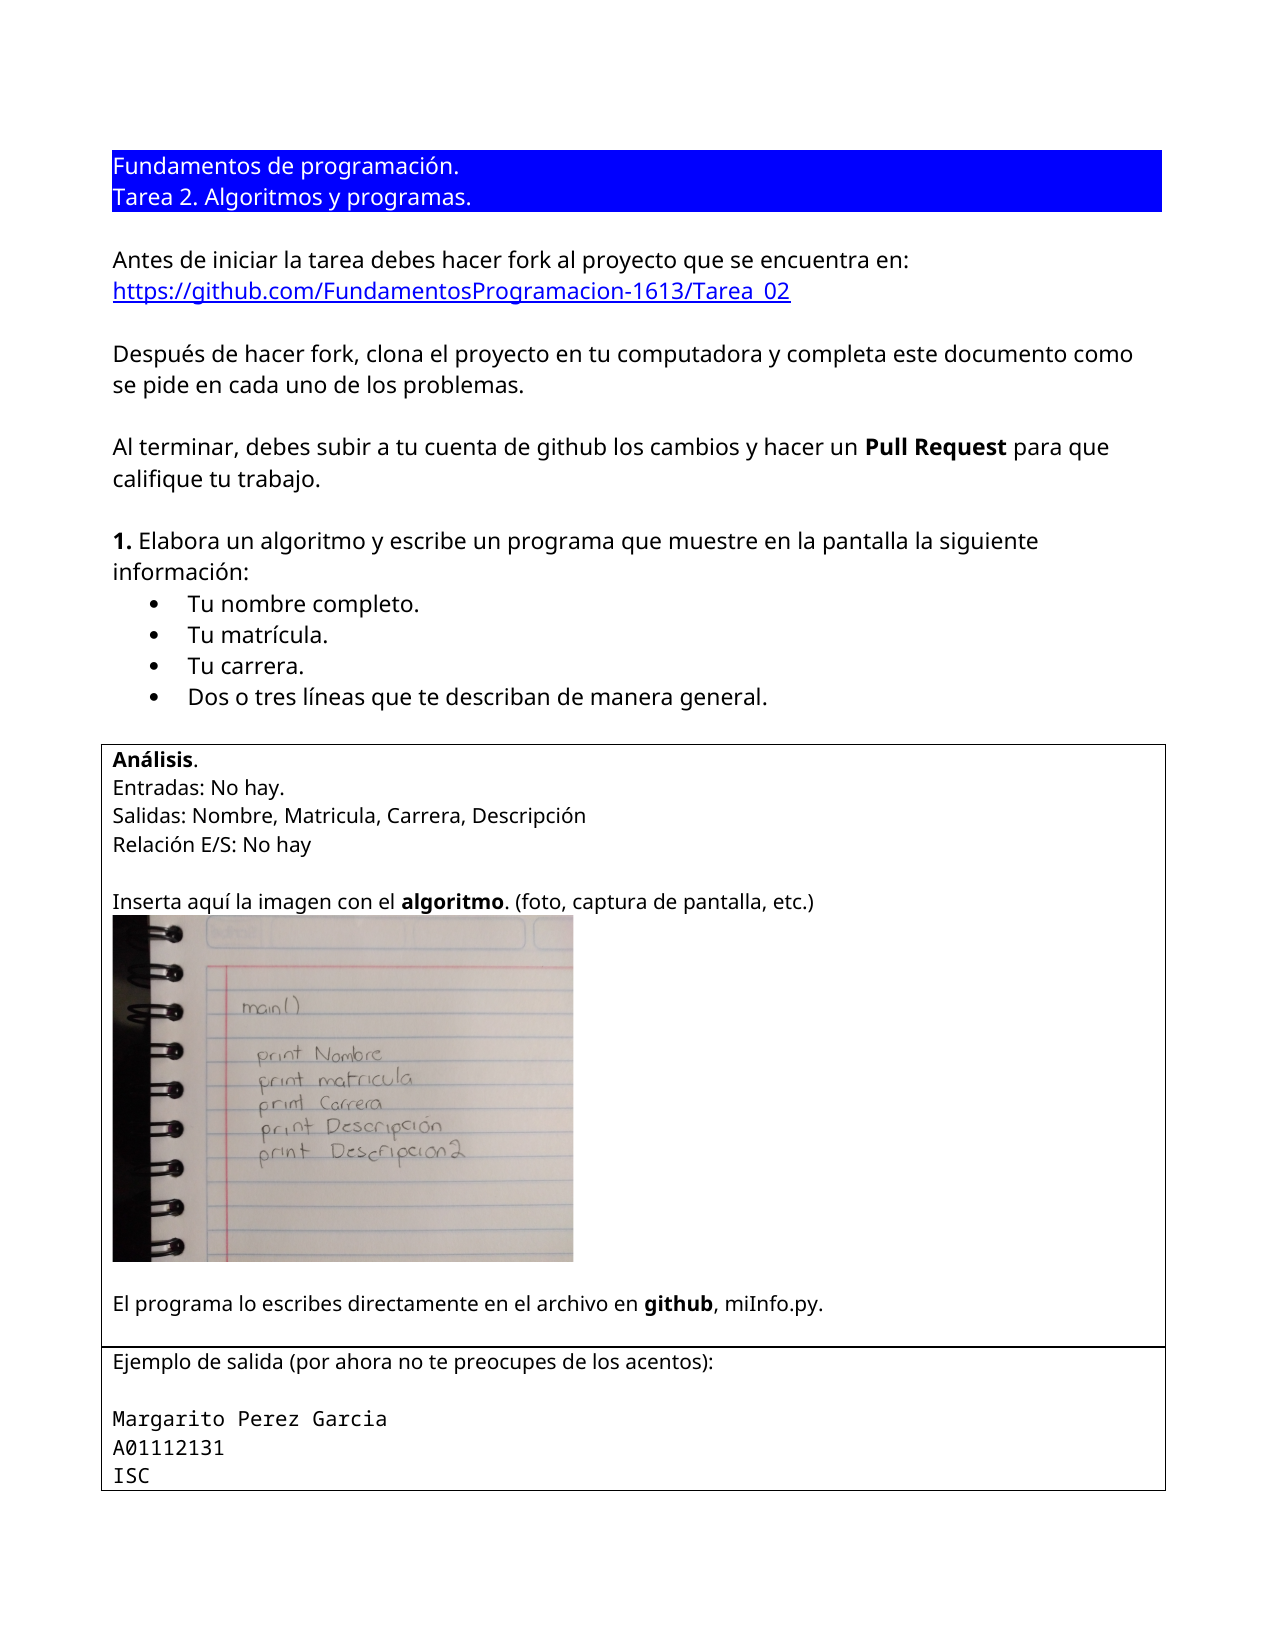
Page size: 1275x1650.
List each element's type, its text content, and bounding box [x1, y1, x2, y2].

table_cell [102, 1348, 1165, 1490]
text Antes de iniciar la tarea debes hacer fork al proyecto que se encuentra en: [112, 244, 1162, 275]
table_header Análisis. Entradas: No hay. Salidas: Nombre, Matricula, Carrera, Descripción Relación E/S: No hay Inserta aquí la imagen con el algoritmo. (foto, captura de pantalla, etc.) El programa lo escribes directamente en el archivo en github, miInfo.py. [102, 745, 1165, 1346]
text 1. Elabora un algoritmo y escribe un programa que muestre en la pantalla la siguiente información: [112, 525, 1162, 587]
text Tarea 2. Algoritmos y programas. [112, 181, 1162, 212]
list Dos o tres líneas que te describan de manera general. [150, 681, 1162, 712]
text Después de hacer fork, clona el proyecto en tu computadora y completa este documento como se pide en cada uno de los problemas. [112, 337, 1162, 400]
list Tu carrera. [150, 650, 1162, 681]
list Tu matrícula. [150, 619, 1162, 650]
text Al terminar, debes subir a tu cuenta de github los cambios y hacer un Pull Request para que califique tu trabajo. [112, 431, 1162, 494]
list Tu nombre completo. [150, 587, 1162, 619]
text https://github.com/FundamentosProgramacion-1613/Tarea_02 [112, 275, 1162, 306]
text Fundamentos de programación. [112, 150, 1162, 181]
picture [112, 915, 574, 1262]
